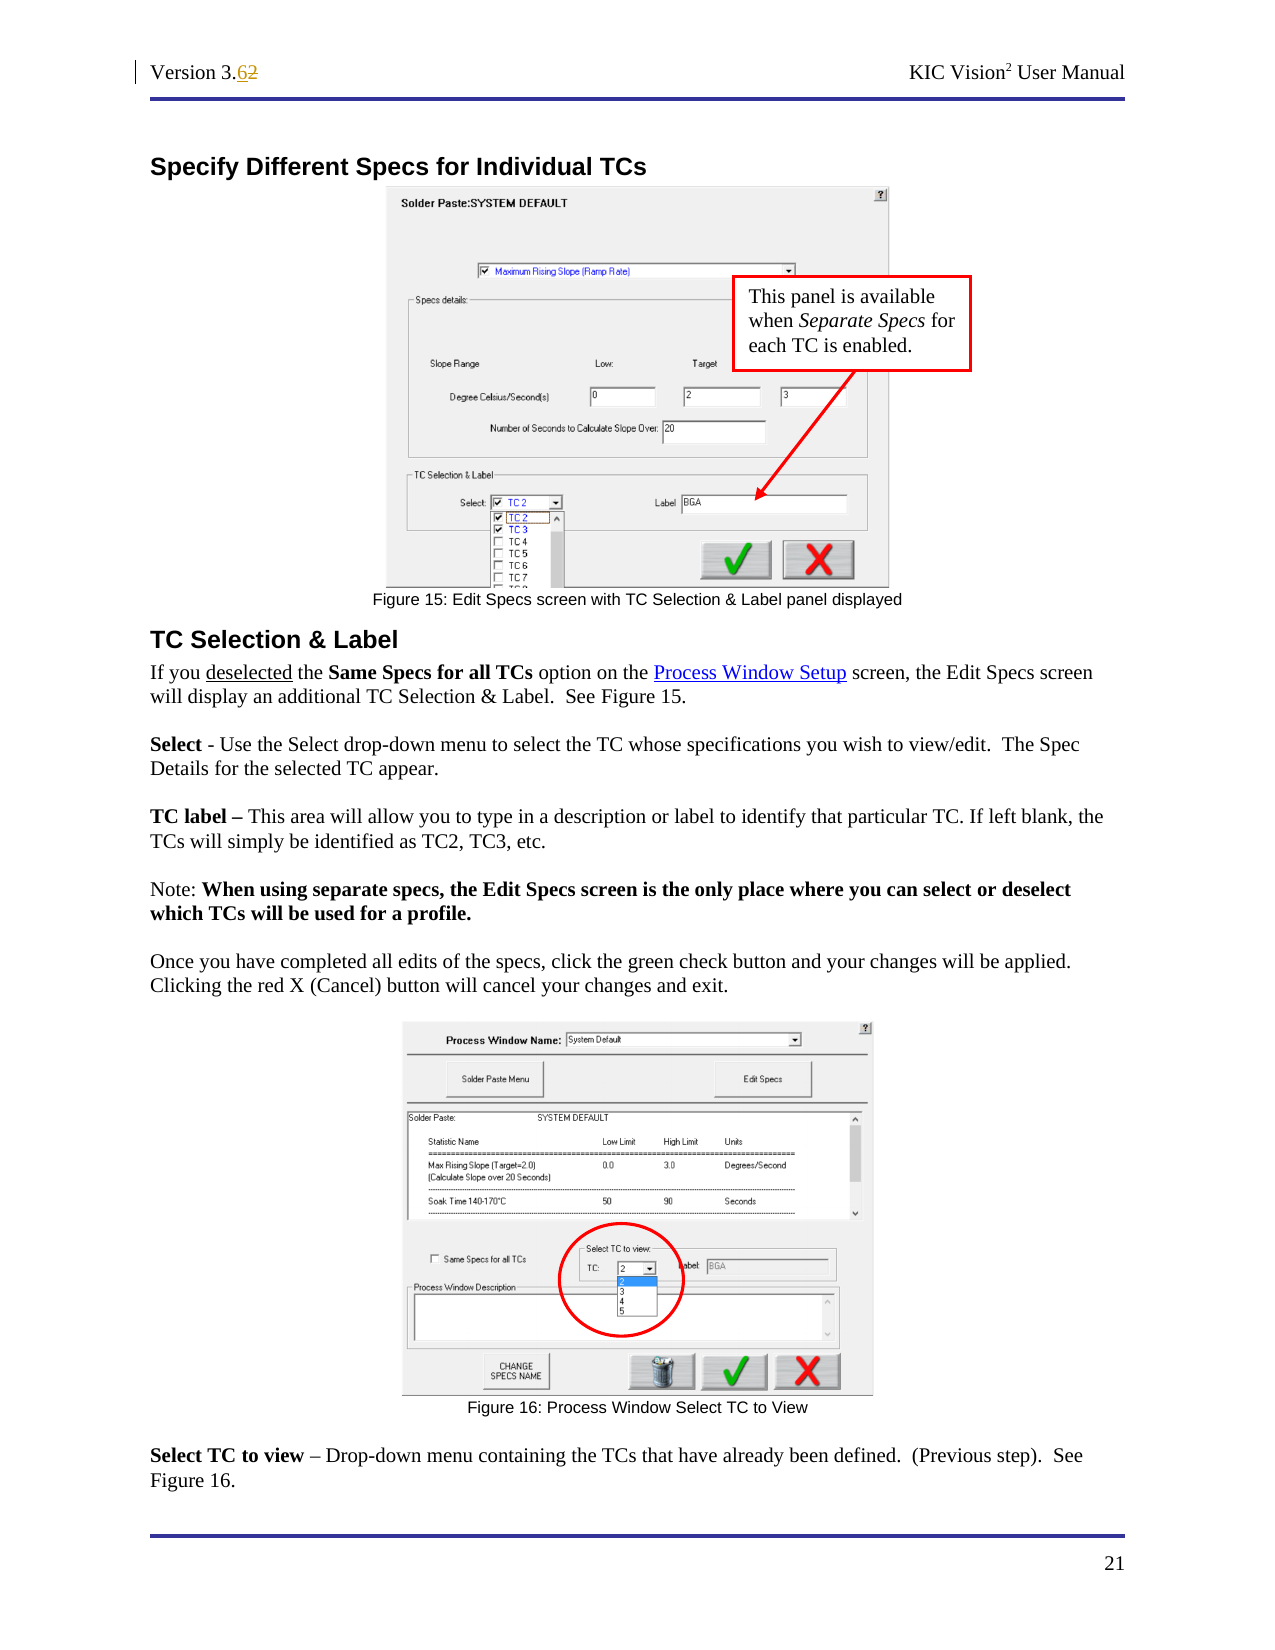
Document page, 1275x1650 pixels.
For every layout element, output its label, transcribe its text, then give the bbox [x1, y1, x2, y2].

picture [401, 1021, 874, 1396]
subtitle Specify Different Specs for Individual TCs [150, 152, 1125, 180]
text Once you have completed all edits of the specs, click the green check button and your changes will be applied. Clicking the red X (Cancel) button will cancel your changes and exit. [150, 949, 1125, 997]
text Select - Use the Select drop-down menu to select the TC whose specifications you wish to view/edit. The Spec Details for the selected TC appear. [150, 732, 1125, 780]
text Note: When using separate specs, the Edit Specs screen is the only place where you can select or deselect which TCs will be used for a profile. [150, 877, 1125, 925]
picture [385, 186, 890, 588]
subtitle TC Selection & Label [150, 625, 1125, 654]
text TC label – This area will allow you to type in a description or label to identify that particular TC. If left blank, the TCs will simply be identified as TC2, TC3, etc. [150, 804, 1125, 853]
